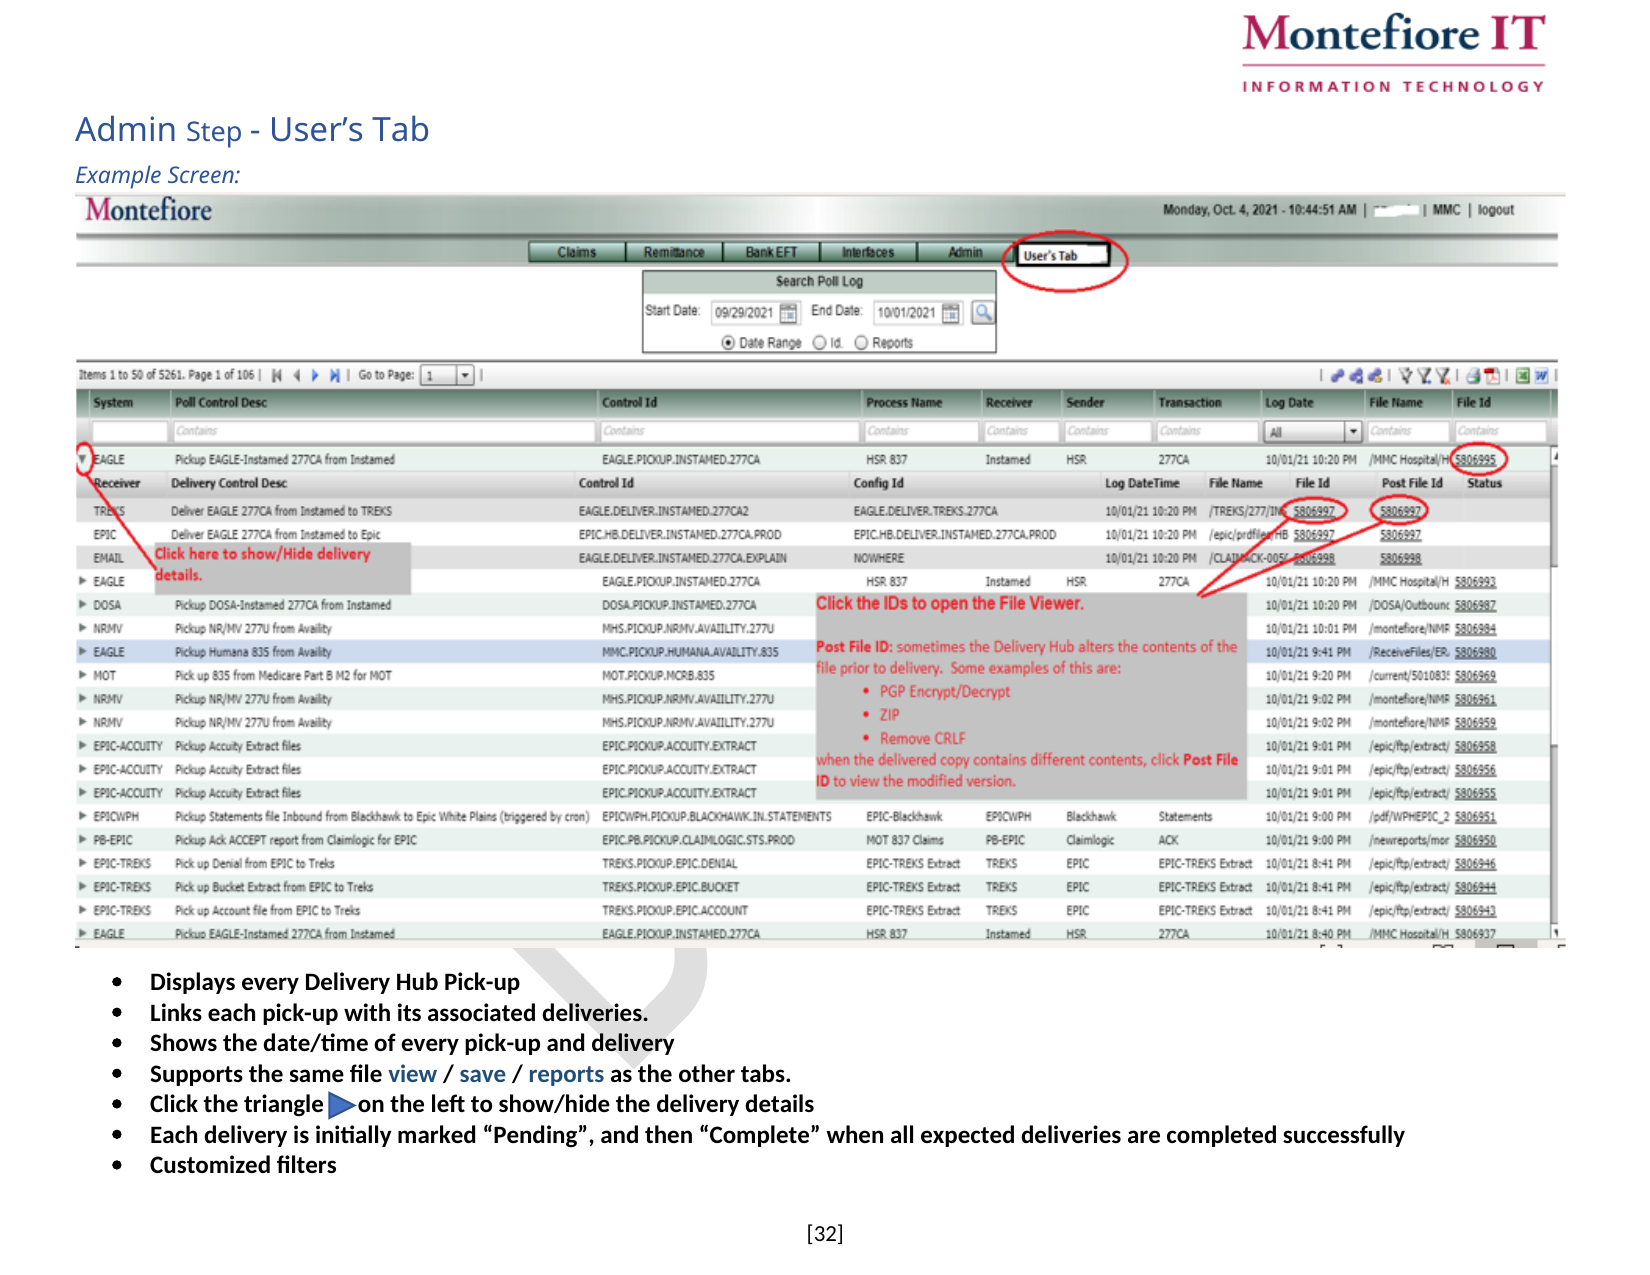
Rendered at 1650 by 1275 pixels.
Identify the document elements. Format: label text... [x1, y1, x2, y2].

list Displays every Delivery Hub Pick-up [112, 966, 1575, 997]
subtitle Admin Step - User’s Tab [75, 106, 1575, 151]
list Shows the date/time of every pick-up and delivery [112, 1027, 1575, 1058]
list Supports the same file view / save / reports as the other tabs. [112, 1058, 1575, 1088]
list Customized filters [112, 1149, 1575, 1180]
list Links each pick-up with its associated deliveries. [112, 997, 1575, 1027]
picture [1214, 0, 1575, 106]
picture [75, 192, 1566, 948]
list Click the triangle on the left to show/hide the delivery details [112, 1088, 1575, 1119]
subtitle Example Screen: [75, 159, 1575, 190]
list Each delivery is initially marked “Pending”, and then “Complete” when all expected deliveries are completed successfully [112, 1119, 1575, 1149]
